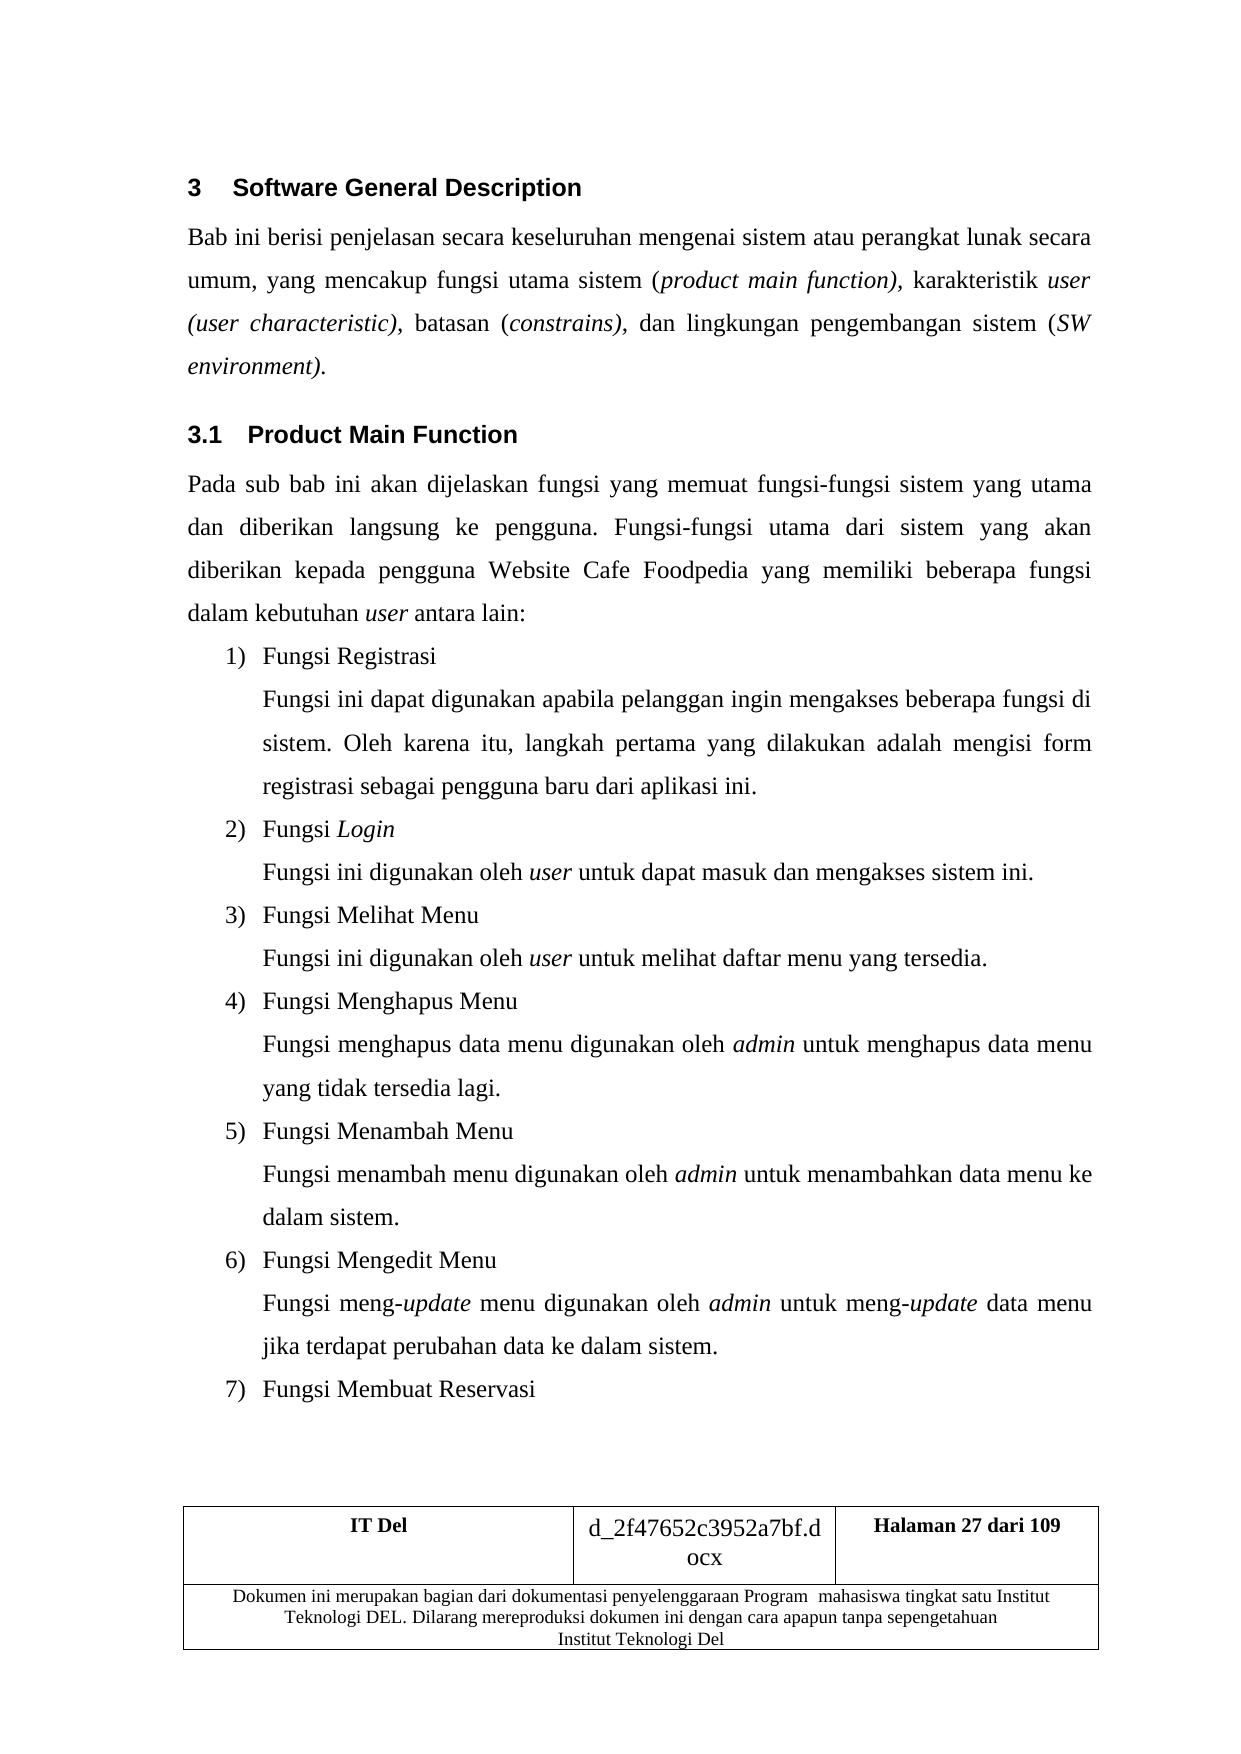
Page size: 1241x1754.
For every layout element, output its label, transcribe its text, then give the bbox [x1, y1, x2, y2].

text Fungsi ini dapat digunakan apabila pelanggan ingin mengakses beberapa fungsi di sistem. Oleh karena itu, langkah pertama yang dilakukan adalah mengisi form registrasi sebagai pengguna baru dari aplikasi ini. [262, 684, 1092, 799]
list Fungsi Login [225, 814, 1092, 843]
text Fungsi meng-update menu digunakan oleh admin untuk meng-update data menu jika terdapat perubahan data ke dalam sistem. [262, 1288, 1092, 1360]
list Fungsi Mengedit Menu [225, 1245, 1092, 1274]
text Pada sub bab ini akan dijelaskan fungsi yang memuat fungsi-fungsi sistem yang utama dan diberikan langsung ke pengguna. Fungsi-fungsi utama dari sistem yang akan diberikan kepada pengguna Website Cafe Foodpedia yang memiliki beberapa fungsi dalam kebutuhan user antara lain: [187, 469, 1092, 627]
list Fungsi Registrasi [225, 641, 1092, 670]
list Fungsi Membuat Reservasi [225, 1374, 1092, 1403]
subtitle Product Main Function [187, 419, 1092, 448]
text Fungsi ini digunakan oleh user untuk melihat daftar menu yang tersedia. [262, 943, 1092, 972]
text Bab ini berisi penjelasan secara keseluruhan mengenai sistem atau perangkat lunak secara umum, yang mencakup fungsi utama sistem (product main function), karakteristik user (user characteristic), batasan (constrains), dan lingkungan pengembangan sistem (SW environment). [187, 222, 1092, 380]
subtitle Software General Description [187, 173, 1092, 201]
text Fungsi ini digunakan oleh user untuk dapat masuk dan mengakses sistem ini. [262, 857, 1092, 886]
text Fungsi menambah menu digunakan oleh admin untuk menambahkan data menu ke dalam sistem. [262, 1159, 1092, 1231]
list Fungsi Menghapus Menu [225, 986, 1092, 1015]
list Fungsi Menambah Menu [225, 1116, 1092, 1144]
list Fungsi Melihat Menu [225, 900, 1092, 929]
text Fungsi menghapus data menu digunakan oleh admin untuk menghapus data menu yang tidak tersedia lagi. [262, 1029, 1092, 1101]
